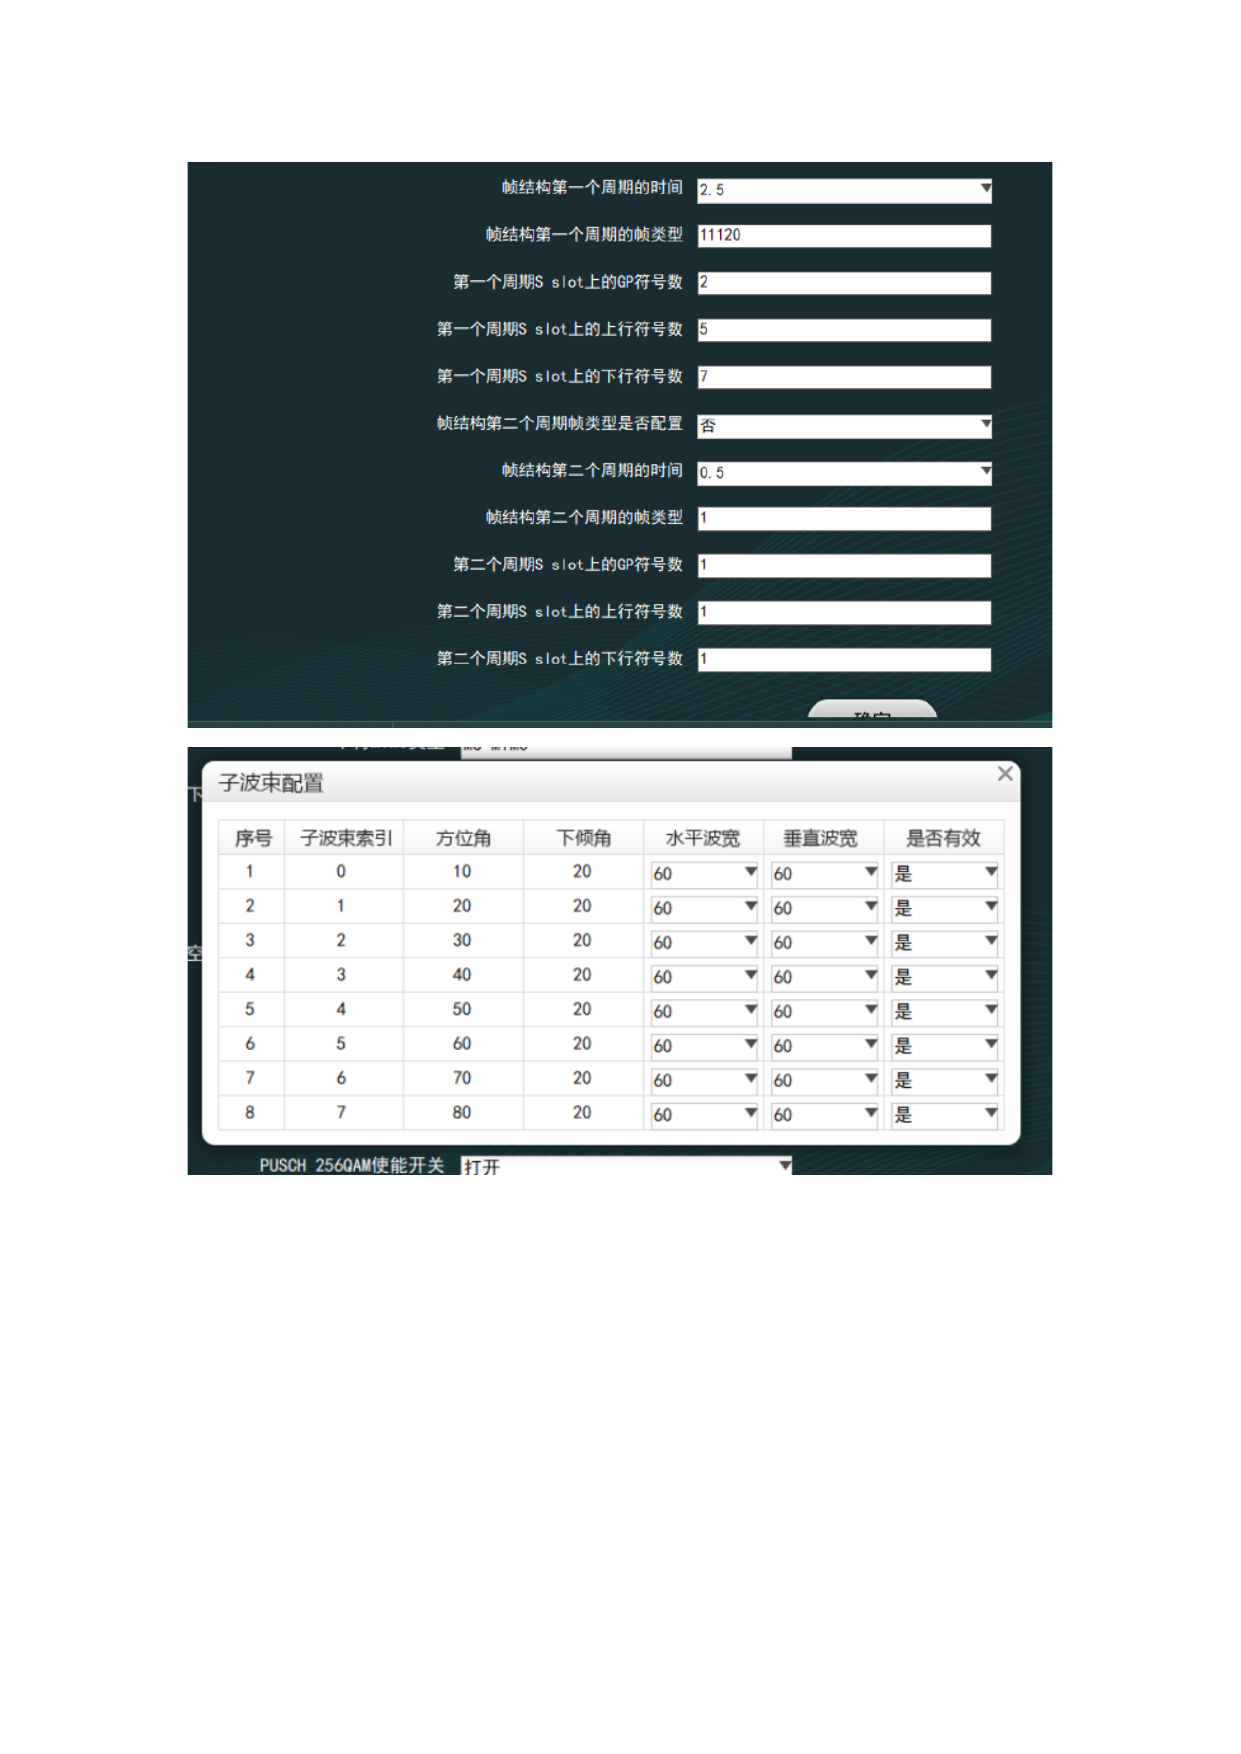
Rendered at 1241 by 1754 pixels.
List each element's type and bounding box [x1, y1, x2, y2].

picture [187, 747, 1053, 1175]
picture [187, 162, 1053, 728]
